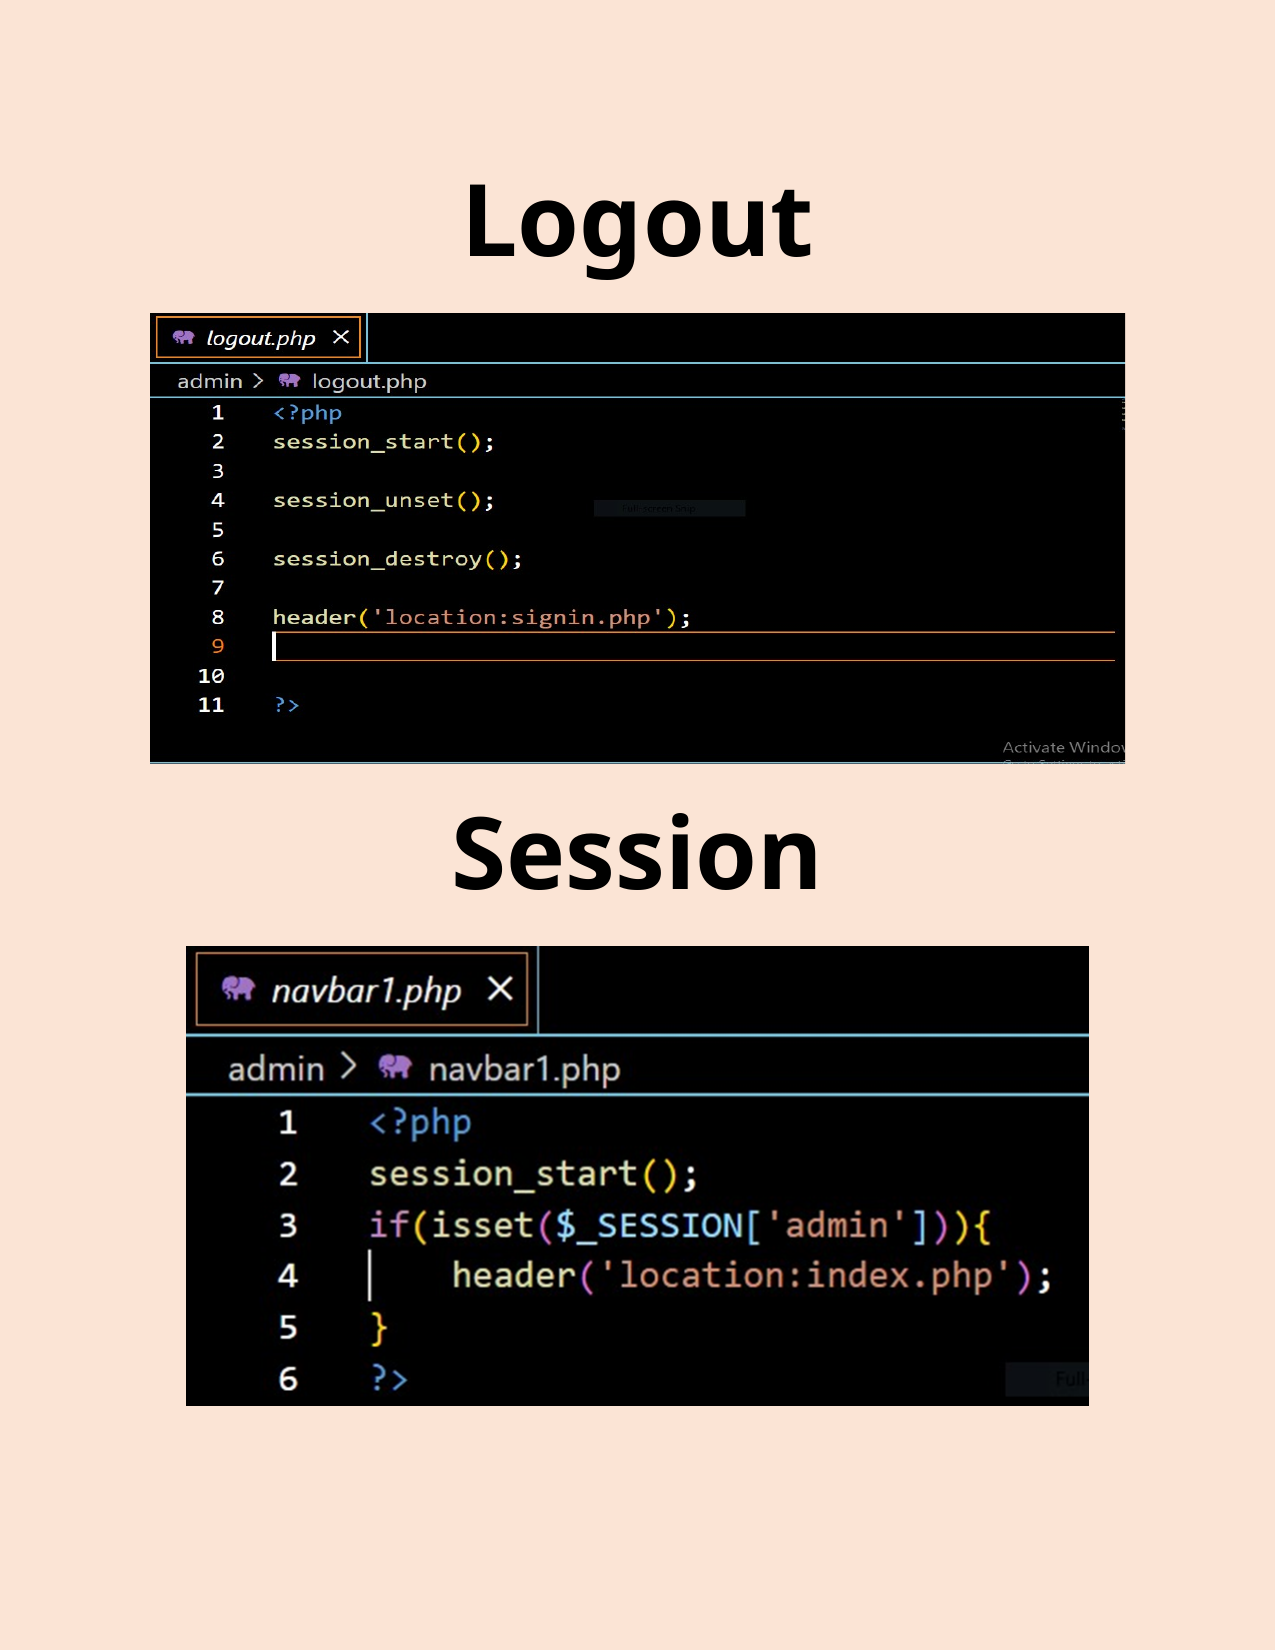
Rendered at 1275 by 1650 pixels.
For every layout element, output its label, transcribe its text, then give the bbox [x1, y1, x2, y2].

picture [186, 946, 1089, 1406]
text Session [150, 783, 1125, 919]
picture [150, 313, 1125, 764]
text Logout [150, 150, 1125, 286]
